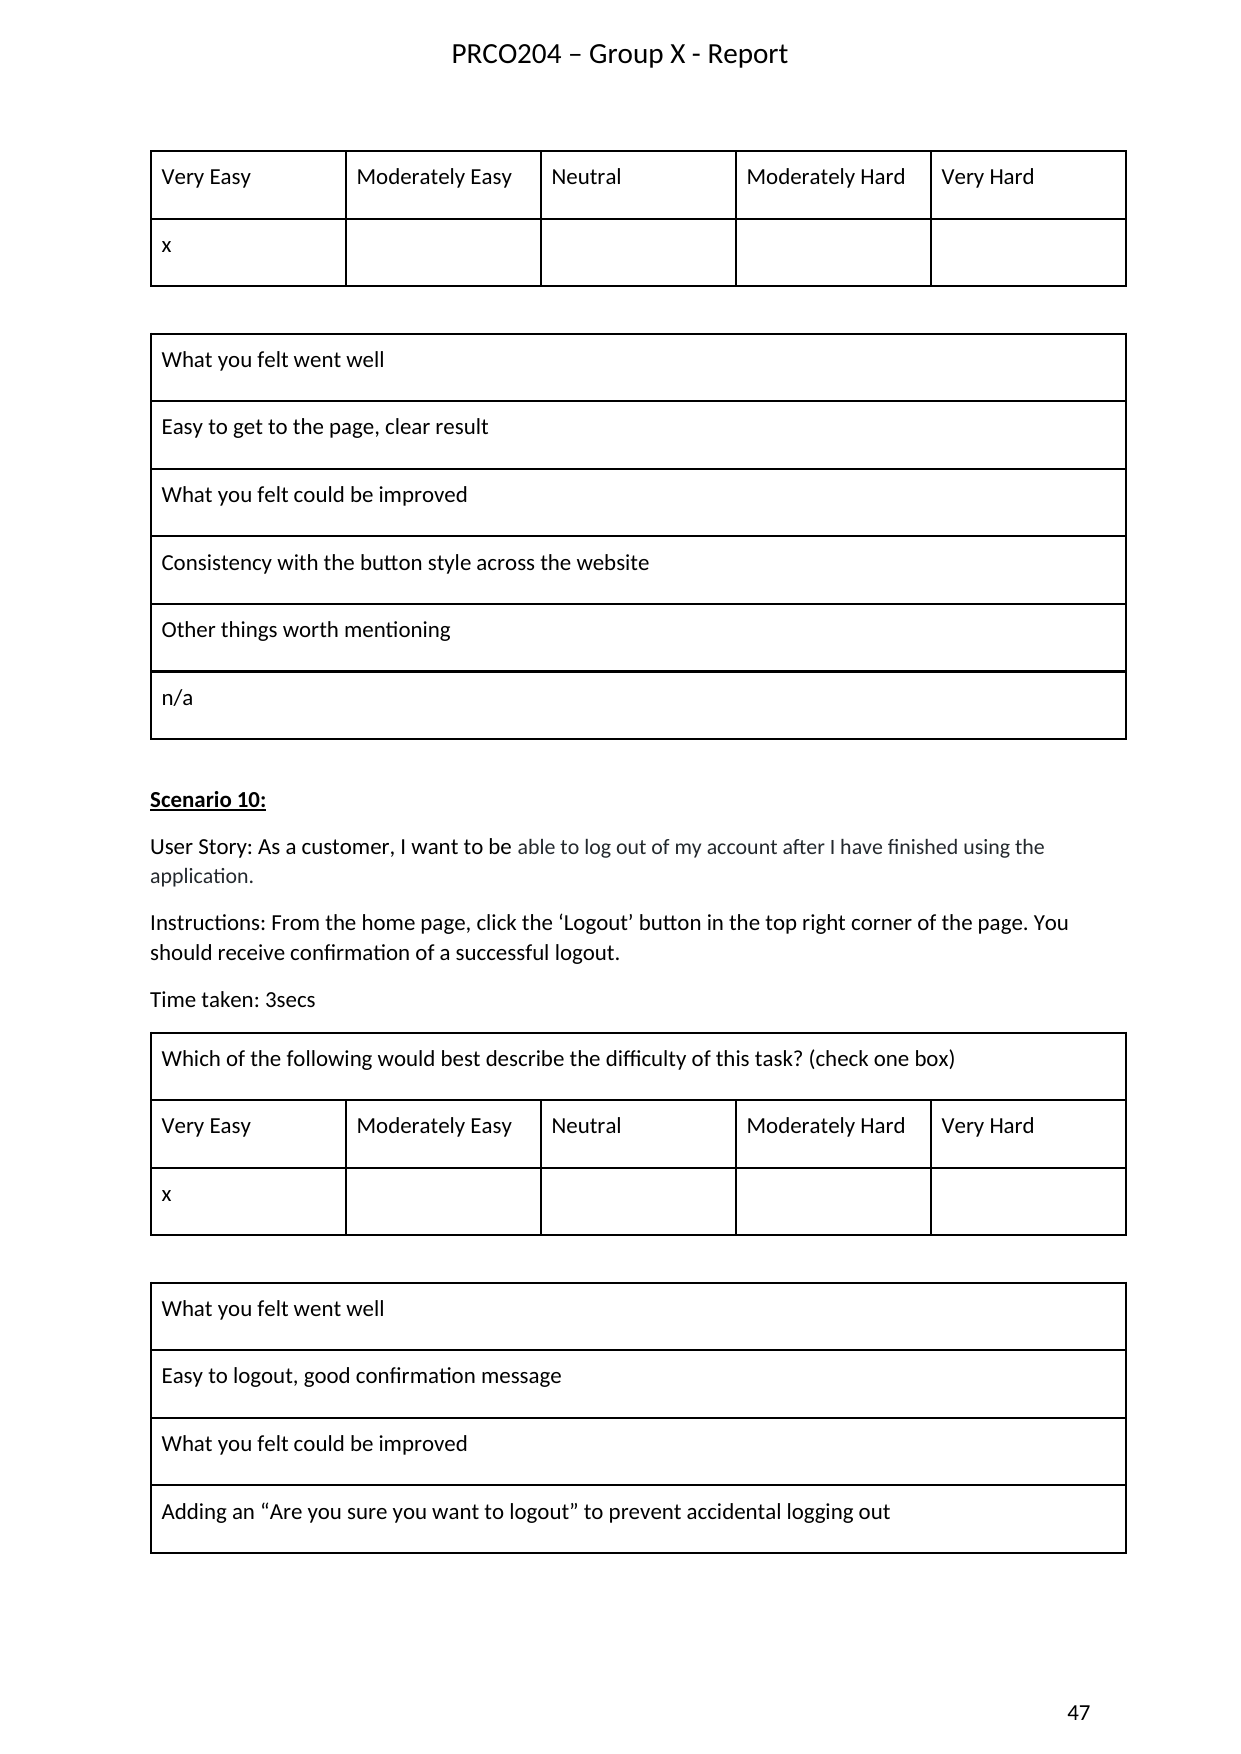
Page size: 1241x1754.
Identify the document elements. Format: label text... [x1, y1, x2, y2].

table_cell Very Hard [932, 152, 1125, 218]
table_cell [347, 220, 540, 285]
table_header What you felt went well [152, 1284, 1125, 1349]
table_cell Moderately Hard [737, 1101, 930, 1167]
table_cell [932, 220, 1125, 285]
table_cell x [152, 1169, 345, 1234]
table_cell n/a [152, 673, 1125, 738]
table_cell Very Easy [152, 152, 345, 218]
table_cell x [152, 220, 345, 285]
table_cell Other things worth mentioning [152, 605, 1125, 670]
text Scenario 10: [150, 785, 1090, 813]
table_cell Very Hard [932, 1101, 1125, 1167]
text Time taken: 3secs [150, 985, 1090, 1013]
table_header Which of the following would best describe the difficulty of this task? (check one box) [152, 1034, 1125, 1099]
table_cell Easy to get to the page, clear result [152, 402, 1125, 468]
table_cell What you felt could be improved [152, 470, 1125, 535]
table_cell Moderately Easy [347, 152, 540, 218]
table_cell Adding an “Are you sure you want to logout” to prevent accidental logging out [152, 1486, 1125, 1552]
table_cell [542, 1169, 735, 1234]
table_cell [542, 220, 735, 285]
table_cell [347, 1169, 540, 1234]
table_cell [737, 1169, 930, 1234]
table_cell What you felt could be improved [152, 1419, 1125, 1484]
table_cell [932, 1169, 1125, 1234]
text Instructions: From the home page, click the ‘Logout’ button in the top right corner of the page. You should receive confirmation of a successful logout. [150, 908, 1090, 966]
table_cell Neutral [542, 152, 735, 218]
table_cell Consistency with the button style across the website [152, 537, 1125, 603]
table_cell Neutral [542, 1101, 735, 1167]
text User Story: As a customer, I want to be able to log out of my account after I have finished using the application. [150, 832, 1090, 889]
table_cell Easy to logout, good confirmation message [152, 1351, 1125, 1417]
table_cell Moderately Hard [737, 152, 930, 218]
table_cell Moderately Easy [347, 1101, 540, 1167]
table_cell Very Easy [152, 1101, 345, 1167]
table_cell [737, 220, 930, 285]
table_header What you felt went well [152, 335, 1125, 400]
